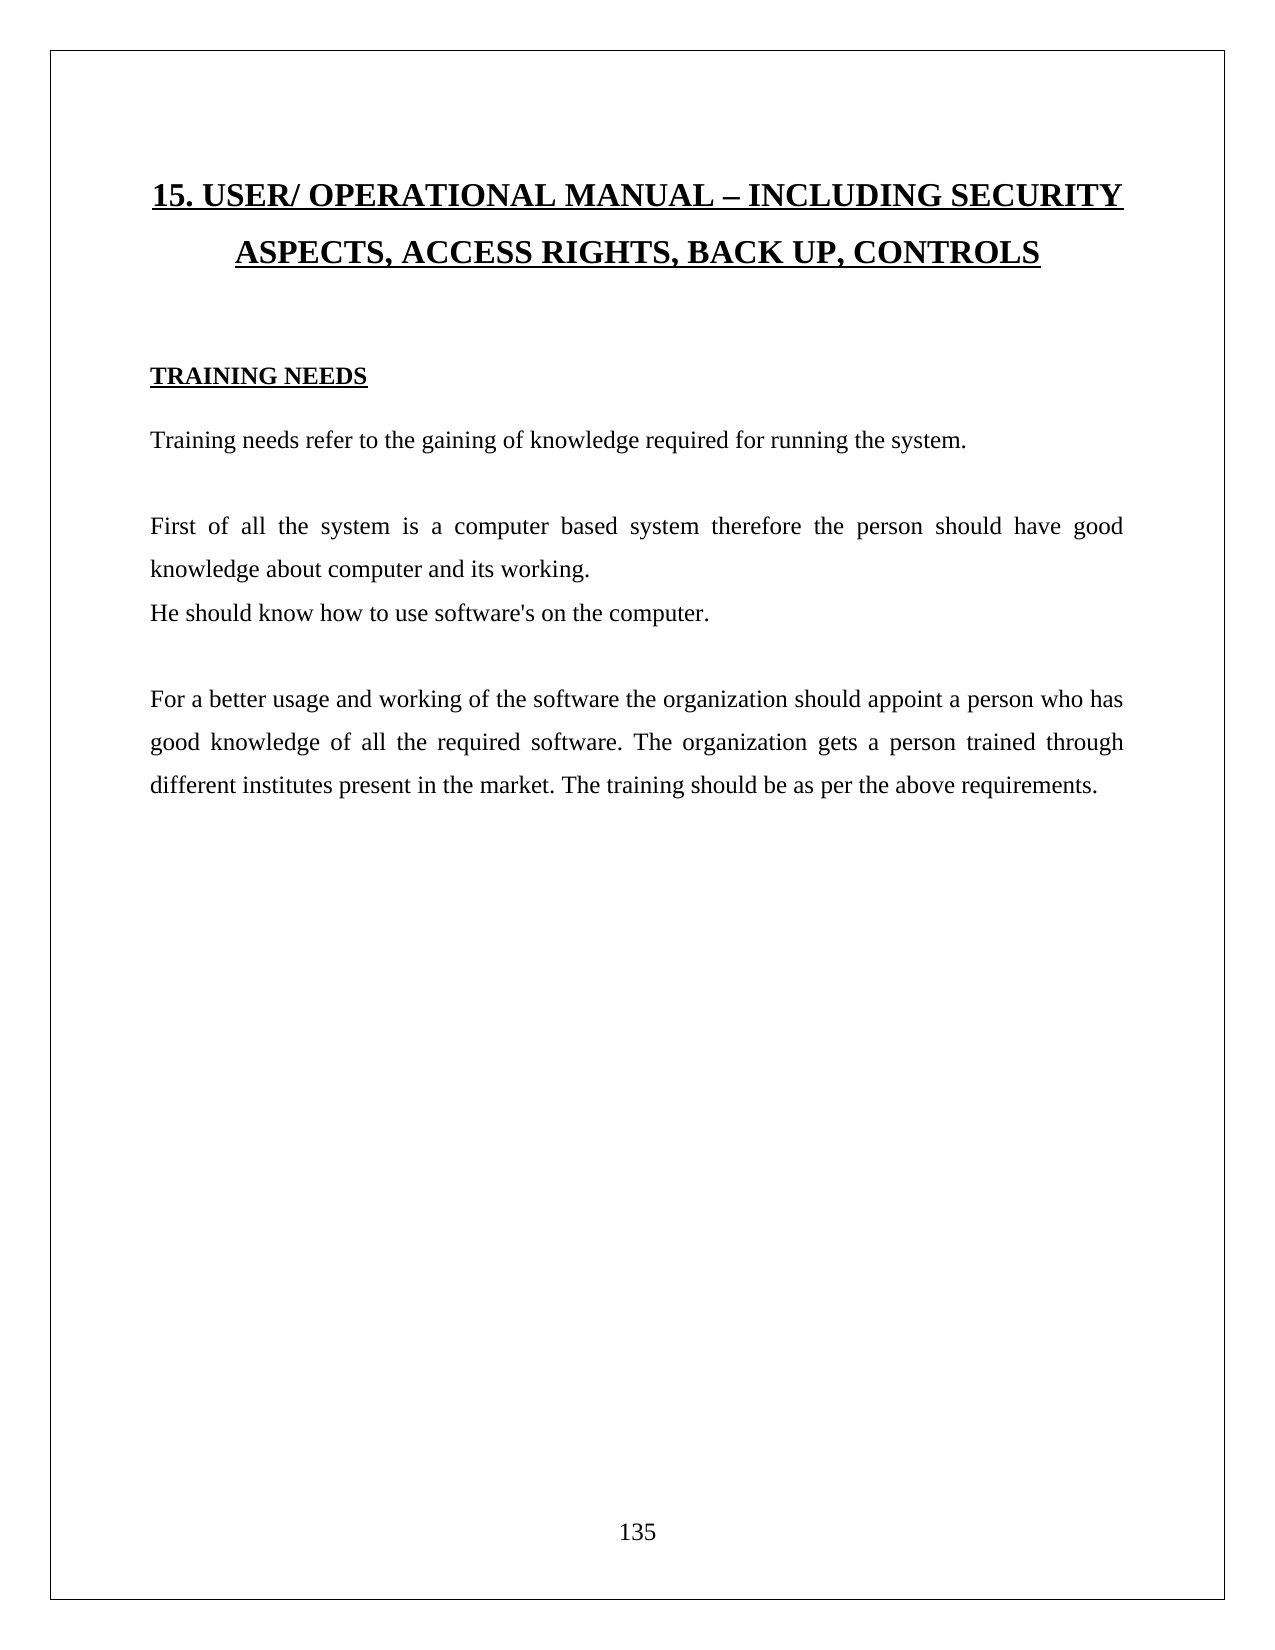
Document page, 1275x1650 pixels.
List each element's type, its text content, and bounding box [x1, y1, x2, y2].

text First of all the system is a computer based system therefore the person should have good knowledge about computer and its working. [150, 511, 1125, 583]
text He should know how to use software's on the computer. [150, 598, 1125, 626]
text 15. USER/ OPERATIONAL MANUAL – INCLUDING SECURITY ASPECTS, ACCESS RIGHTS, BACK UP, CONTROLS [150, 175, 1125, 271]
text Training needs refer to the gaining of knowledge required for running the system. [150, 425, 1125, 454]
text For a better usage and working of the software the organization should appoint a person who has good knowledge of all the required software. The organization gets a person trained through different institutes present in the market. The training should be as per the above requirements. [150, 684, 1125, 799]
text TRAINING NEEDS [150, 361, 1125, 390]
